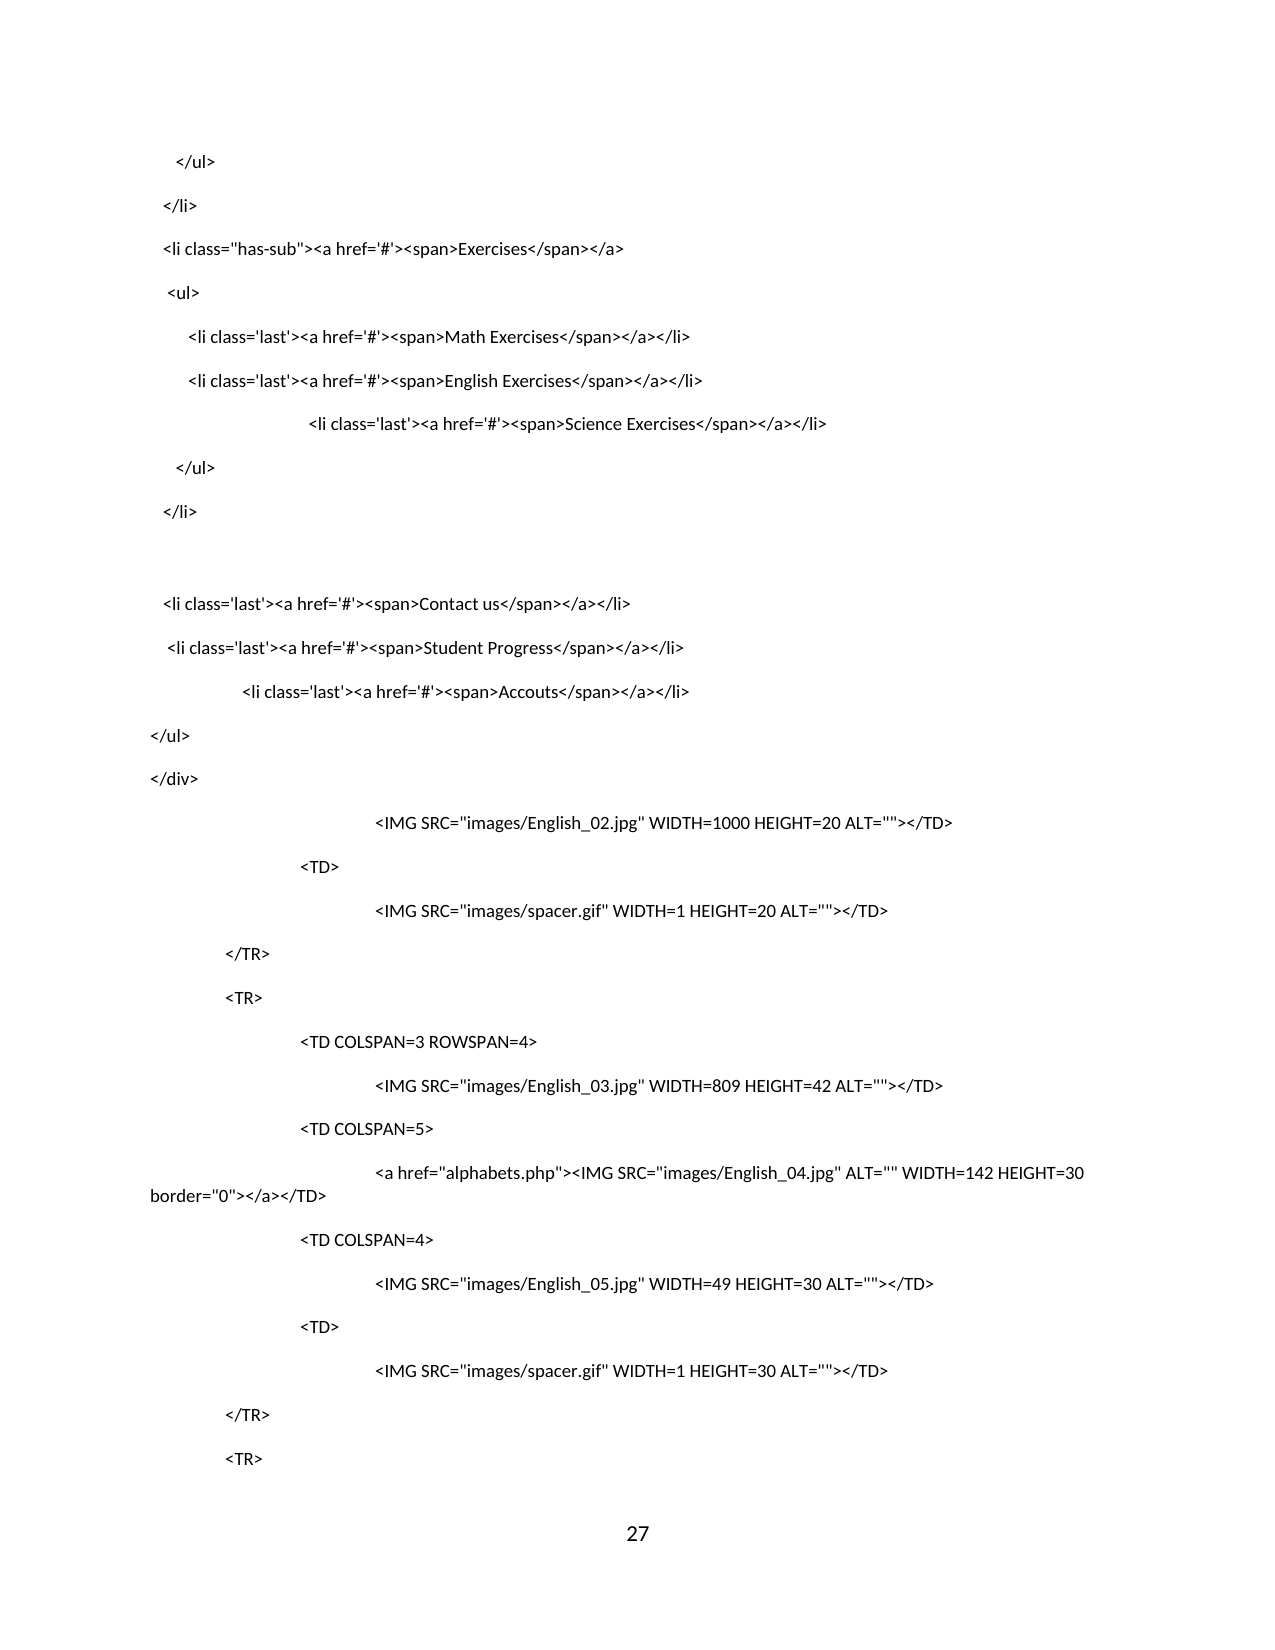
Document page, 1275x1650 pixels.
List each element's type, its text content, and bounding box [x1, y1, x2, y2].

text <IMG SRC="images/English_03.jpg" WIDTH=809 HEIGHT=42 ALT=""></TD> [150, 1074, 1125, 1097]
text <li class='last'><a href='#'><span>Student Progress</span></a></li> [150, 636, 1125, 659]
text <TD> [150, 855, 1125, 878]
text <ul> [150, 281, 1125, 304]
text </TR> [150, 943, 1125, 966]
text </TR> [150, 1403, 1125, 1426]
text </ul> [150, 456, 1125, 479]
text <TD> [150, 1316, 1125, 1338]
text <TD COLSPAN=4> [150, 1228, 1125, 1251]
text <TR> [150, 1447, 1125, 1470]
text <IMG SRC="images/spacer.gif" WIDTH=1 HEIGHT=30 ALT=""></TD> [150, 1359, 1125, 1382]
text <li class='last'><a href='#'><span>English Exercises</span></a></li> [150, 369, 1125, 392]
text <li class='last'><a href='#'><span>Accouts</span></a></li> [150, 680, 1125, 703]
text </li> [150, 500, 1125, 523]
text <TR> [150, 986, 1125, 1009]
text <a href="alphabets.php"><IMG SRC="images/English_04.jpg" ALT="" WIDTH=142 HEIGHT=30 border="0"></a></TD> [150, 1161, 1125, 1207]
text </ul> [150, 150, 1125, 173]
text <IMG SRC="images/English_02.jpg" WIDTH=1000 HEIGHT=20 ALT=""></TD> [150, 811, 1125, 834]
text </ul> [150, 724, 1125, 747]
text <TD COLSPAN=5> [150, 1118, 1125, 1141]
text <li class="has-sub"><a href='#'><span>Exercises</span></a> [150, 237, 1125, 260]
text <li class='last'><a href='#'><span>Math Exercises</span></a></li> [150, 325, 1125, 348]
text </div> [150, 768, 1125, 791]
text <IMG SRC="images/English_05.jpg" WIDTH=49 HEIGHT=30 ALT=""></TD> [150, 1272, 1125, 1295]
text <IMG SRC="images/spacer.gif" WIDTH=1 HEIGHT=20 ALT=""></TD> [150, 899, 1125, 922]
text </li> [150, 194, 1125, 217]
text <li class='last'><a href='#'><span>Contact us</span></a></li> [150, 593, 1125, 616]
text <TD COLSPAN=3 ROWSPAN=4> [150, 1030, 1125, 1053]
text <li class='last'><a href='#'><span>Science Exercises</span></a></li> [150, 412, 1125, 435]
